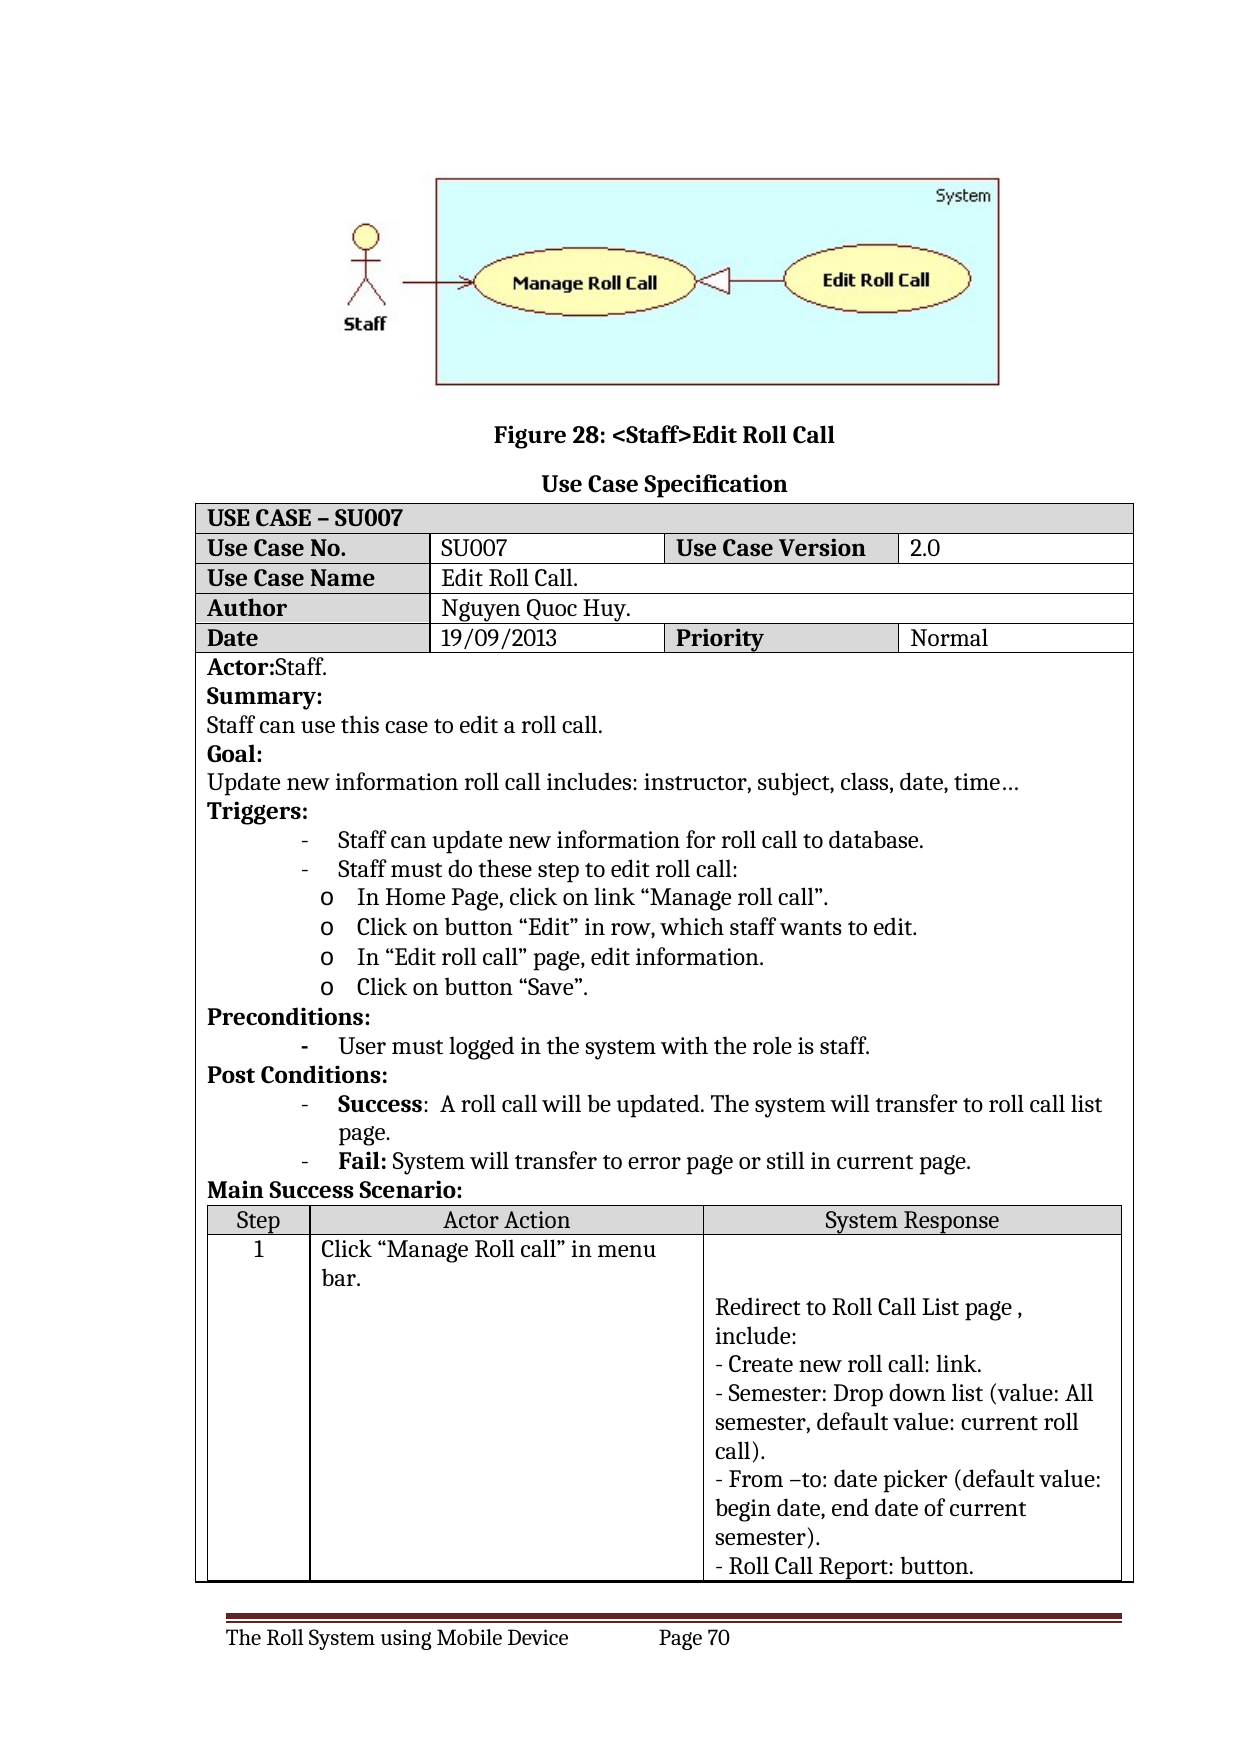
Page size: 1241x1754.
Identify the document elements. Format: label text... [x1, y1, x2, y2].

table_cell 2.0 [899, 534, 1133, 563]
table_cell Date [196, 624, 429, 652]
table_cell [196, 653, 1133, 1581]
table_cell Priority [665, 624, 898, 652]
table_header USE CASE – SU007 [196, 504, 1133, 533]
picture [298, 147, 1030, 417]
table_cell 19/09/2013 [431, 624, 664, 652]
table_cell Nguyen Quoc Huy. [431, 594, 1133, 622]
table_cell Use Case No. [196, 534, 429, 563]
table_cell Edit Roll Call. [431, 564, 1133, 593]
table_cell Author [196, 594, 429, 622]
table_cell Use Case Version [665, 534, 898, 563]
table_cell SU007 [431, 534, 664, 563]
text Figure 28: <Staff>Edit Roll Call [207, 421, 1122, 449]
table_cell Normal [899, 624, 1133, 652]
table_cell Use Case Name [196, 564, 429, 593]
subtitle Use Case Specification [207, 470, 1122, 499]
